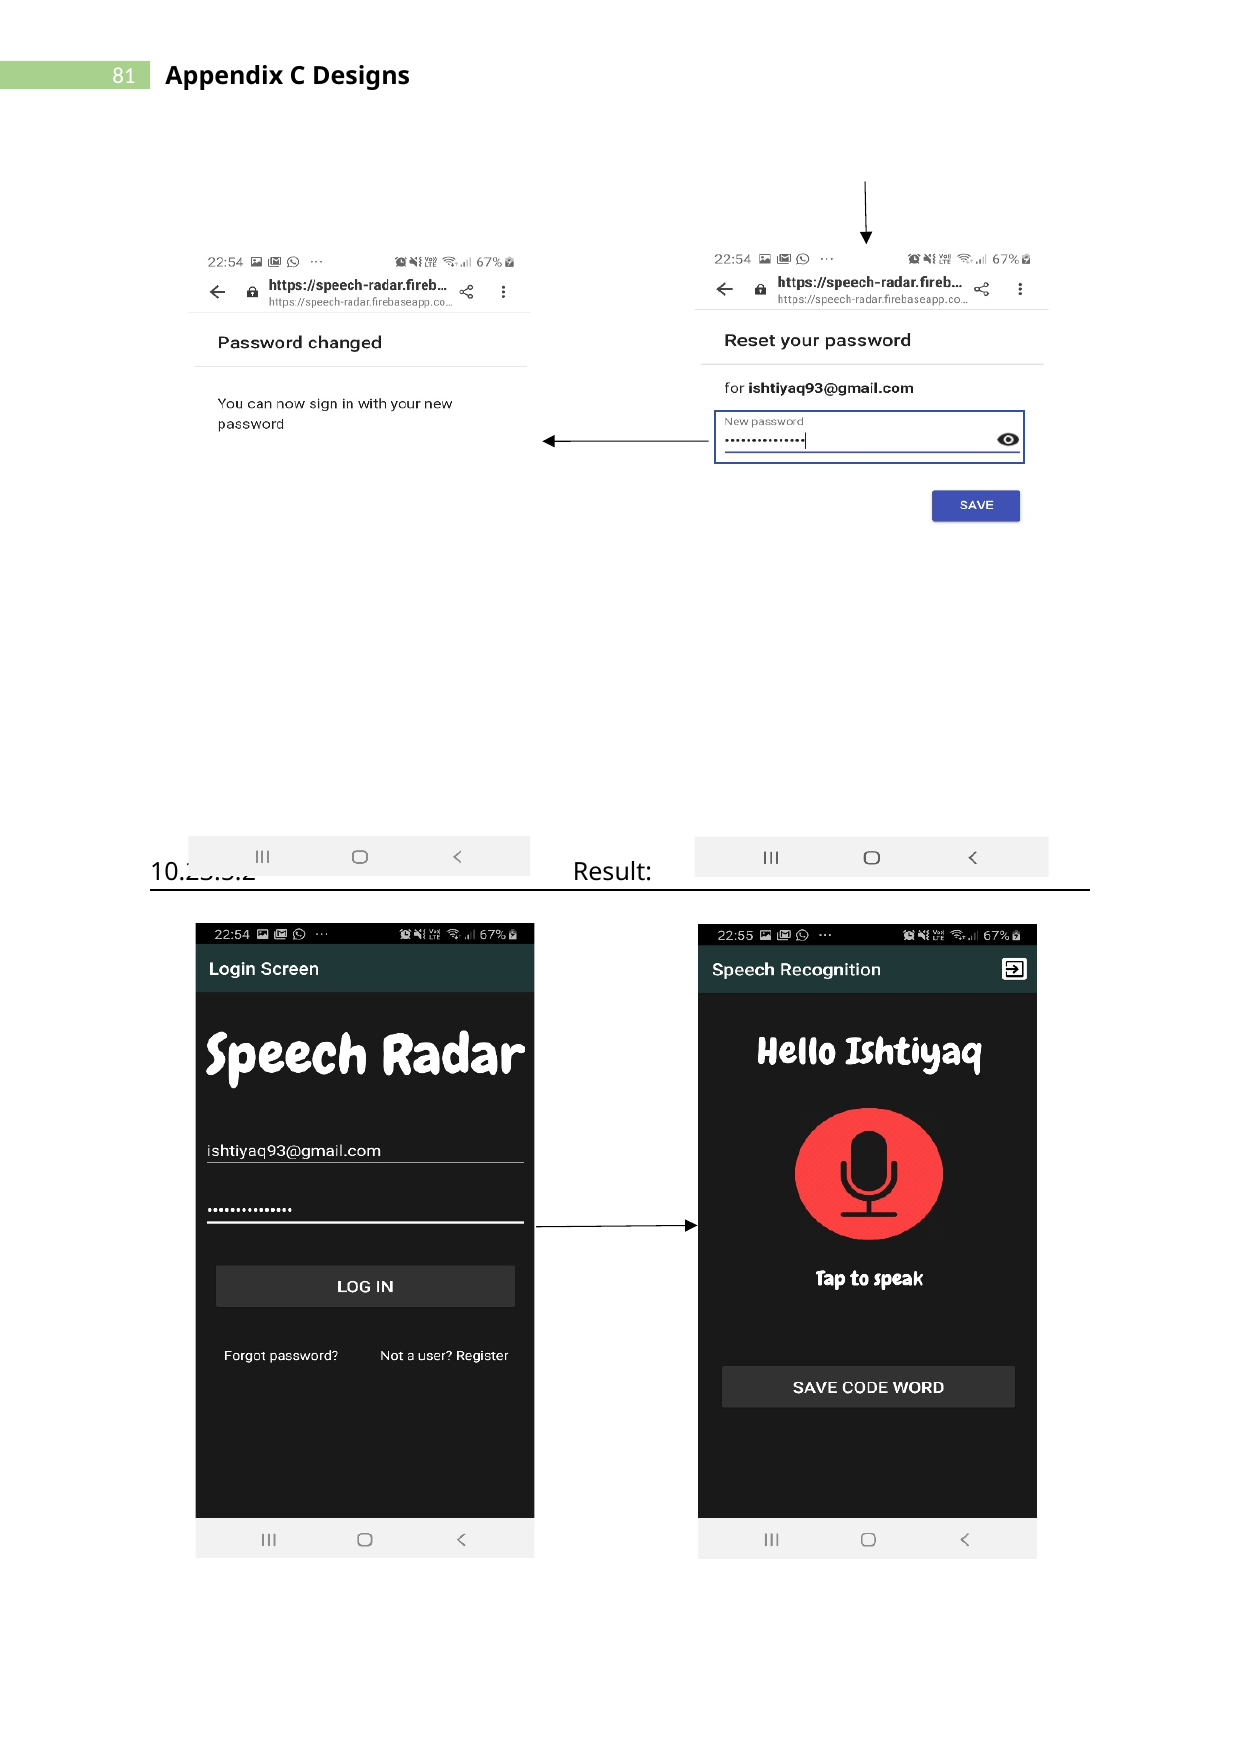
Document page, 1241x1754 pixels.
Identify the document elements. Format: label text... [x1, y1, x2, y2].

picture [193, 923, 534, 1554]
picture [696, 924, 1037, 1555]
picture [692, 248, 1049, 874]
subtitle Result: [150, 853, 1090, 889]
picture [186, 252, 530, 874]
